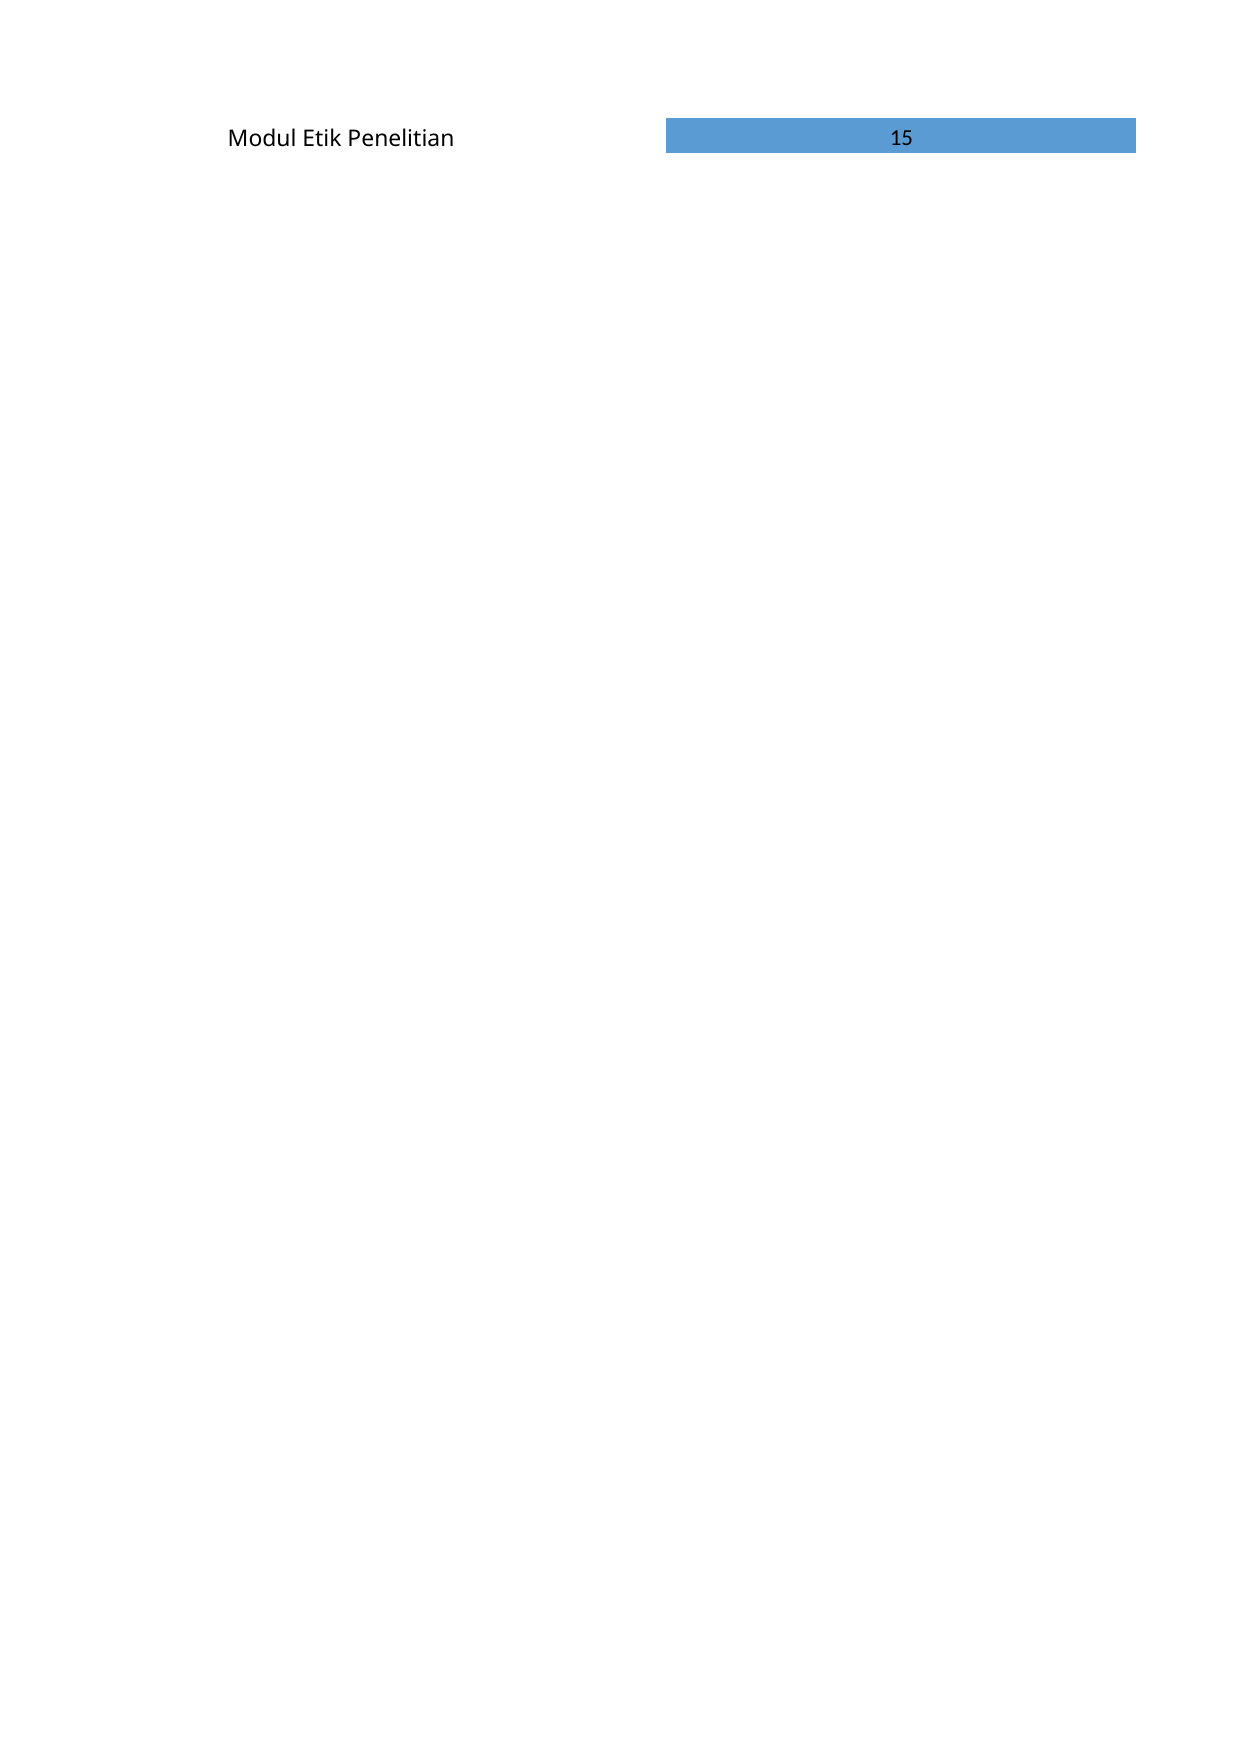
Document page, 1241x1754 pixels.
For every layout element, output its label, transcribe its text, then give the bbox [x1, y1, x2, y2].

table_header Modul Etik Penelitian [196, 118, 666, 153]
table_header 15 [666, 118, 1136, 153]
